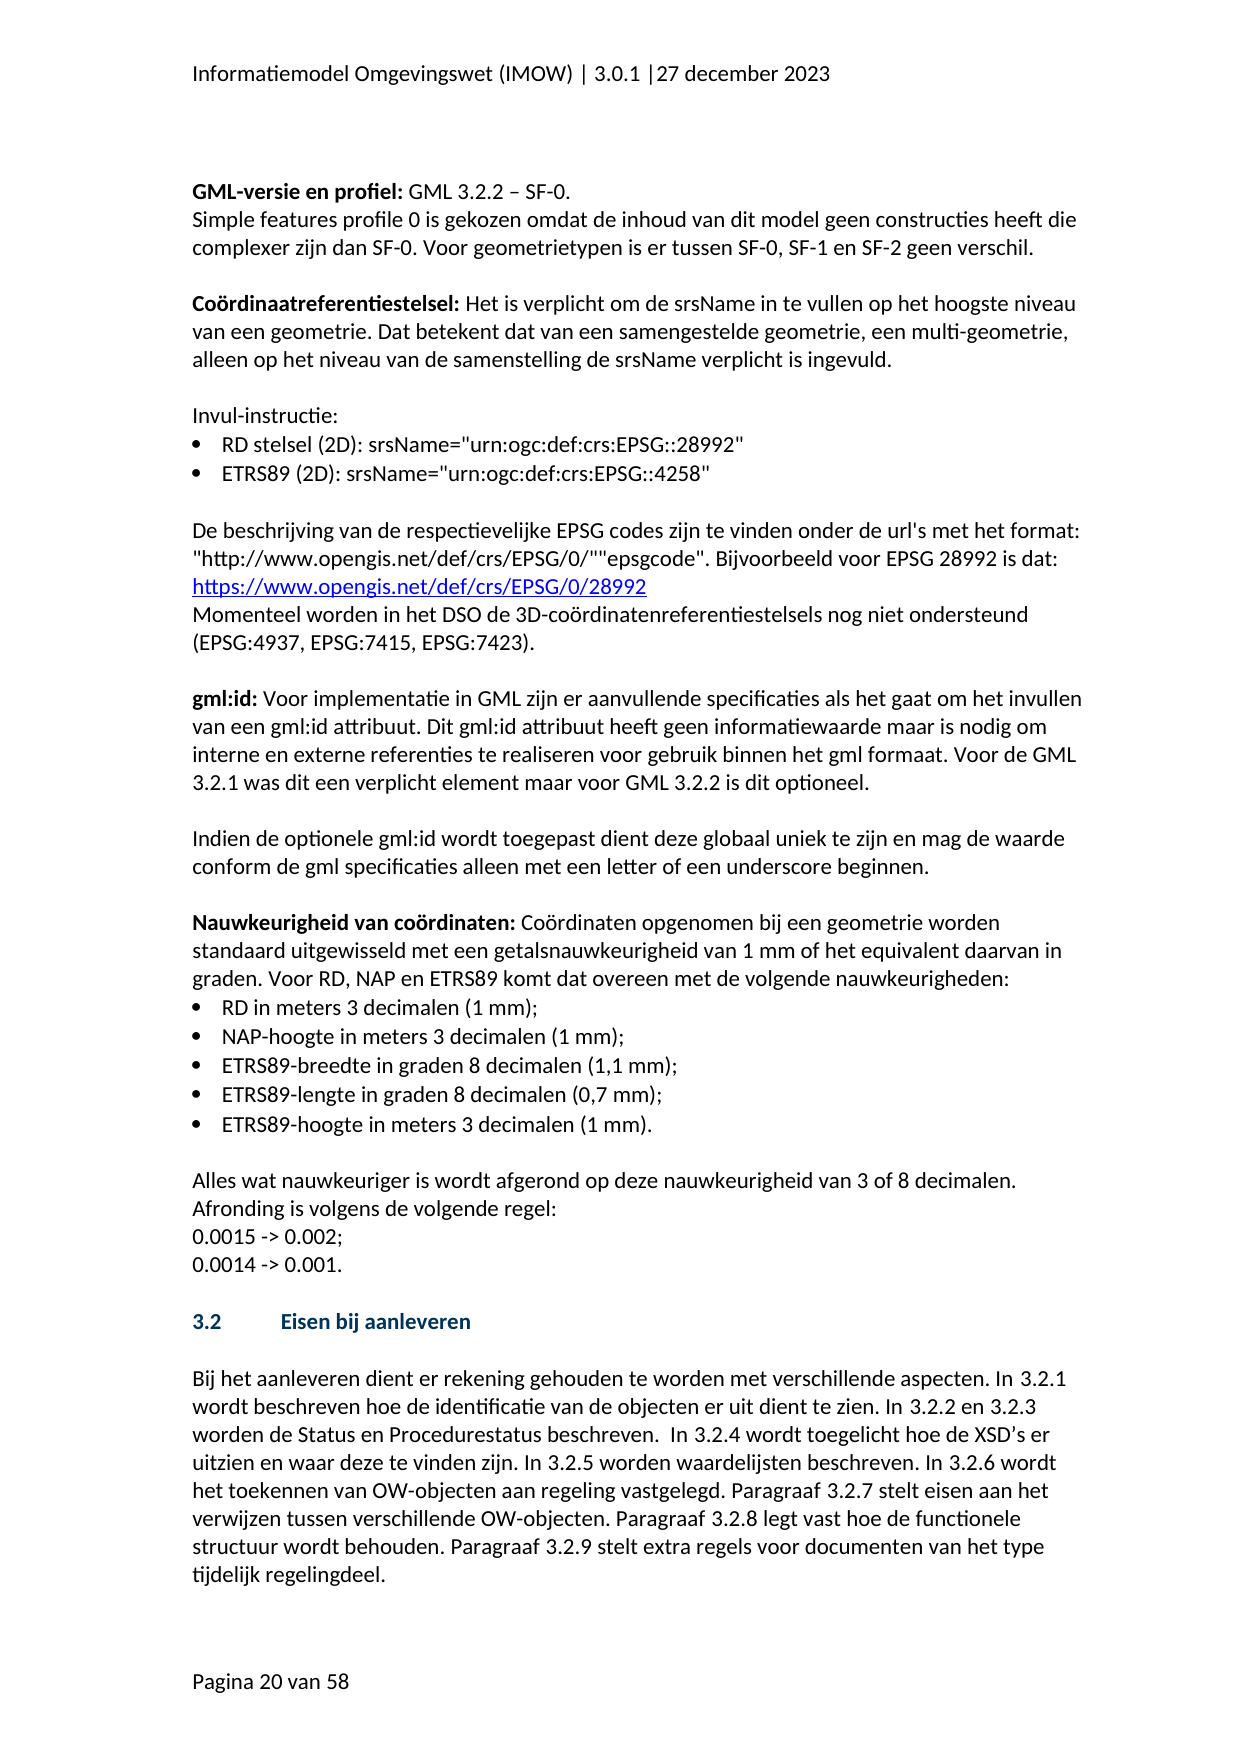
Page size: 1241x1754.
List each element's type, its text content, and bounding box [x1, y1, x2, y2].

text ETRS89-breedte in graden 8 decimalen (1,1 mm); [192, 1050, 1092, 1079]
text Invul-instructie: [192, 401, 1092, 429]
text Alles wat nauwkeuriger is wordt afgerond op deze nauwkeurigheid van 3 of 8 decimalen. Afronding is volgens de volgende regel: [192, 1166, 1092, 1222]
text 0.0014 -> 0.001. [192, 1250, 1092, 1278]
text gml:id: Voor implementatie in GML zijn er aanvullende specificaties als het gaat om het invullen van een gml:id attribuut. Dit gml:id attribuut heeft geen informatiewaarde maar is nodig om interne en externe referenties te realiseren voor gebruik binnen het gml formaat. Voor de GML 3.2.1 was dit een verplicht element maar voor GML 3.2.2 is dit optioneel. [192, 684, 1092, 796]
text Momenteel worden in het DSO de 3D-coördinatenreferentiestelsels nog niet ondersteund (EPSG:4937, EPSG:7415, EPSG:7423). [192, 600, 1092, 656]
text ETRS89-lengte in graden 8 decimalen (0,7 mm); [192, 1079, 1092, 1109]
subtitle Eisen bij aanleveren [192, 1307, 1092, 1335]
text 0.0015 -> 0.002; [192, 1222, 1092, 1250]
text ETRS89 (2D): srsName="urn:ogc:def:crs:EPSG::4258" [192, 458, 1092, 488]
text RD stelsel (2D): srsName="urn:ogc:def:crs:EPSG::28992" [192, 429, 1092, 458]
text RD in meters 3 decimalen (1 mm); [192, 992, 1092, 1021]
text Bij het aanleveren dient er rekening gehouden te worden met verschillende aspecten. In 3.2.1 wordt beschreven hoe de identificatie van de objecten er uit dient te zien. In 3.2.2 en 3.2.3 worden de Status en Procedurestatus beschreven. In 3.2.4 wordt toegelicht hoe de XSD’s er uitzien en waar deze te vinden zijn. In 3.2.5 worden waardelijsten beschreven. In 3.2.6 wordt het toekennen van OW-objecten aan regeling vastgelegd. Paragraaf 3.2.7 stelt eisen aan het verwijzen tussen verschillende OW-objecten. Paragraaf 3.2.8 legt vast hoe de functionele structuur wordt behouden. Paragraaf 3.2.8 stelt extra regels voor documenten van het type tijdelijk regelingdeel. [192, 1364, 1092, 1588]
text ETRS89-hoogte in meters 3 decimalen (1 mm). [192, 1109, 1092, 1138]
text Indien de optionele gml:id wordt toegepast dient deze globaal uniek te zijn en mag de waarde conform de gml specificaties alleen met een letter of een underscore beginnen. [192, 824, 1092, 880]
text Coördinaatreferentiestelsel: Het is verplicht om de srsName in te vullen op het hoogste niveau van een geometrie. Dat betekent dat van een samengestelde geometrie, een multi-geometrie, alleen op het niveau van de samenstelling de srsName verplicht is ingevuld. [192, 289, 1092, 373]
text Nauwkeurigheid van coördinaten: Coördinaten opgenomen bij een geometrie worden standaard uitgewisseld met een getalsnauwkeurigheid van 1 mm of het equivalent daarvan in graden. Voor RD, NAP en ETRS89 komt dat overeen met de volgende nauwkeurigheden: [192, 908, 1092, 992]
text GML-versie en profiel: GML 3.2.2 – SF-0. Simple features profile 0 is gekozen omdat de inhoud van dit model geen constructies heeft die complexer zijn dan SF-0. Voor geometrietypen is er tussen SF-0, SF-1 en SF-2 geen verschil. [192, 177, 1092, 261]
text NAP-hoogte in meters 3 decimalen (1 mm); [192, 1021, 1092, 1050]
text De beschrijving van de respectievelijke EPSG codes zijn te vinden onder de url's met het format: "http://www.opengis.net/def/crs/EPSG/0/""epsgcode". Bijvoorbeeld voor EPSG 28992 is dat: https://www.opengis.net/def/crs/EPSG/0/28992 [192, 516, 1092, 600]
